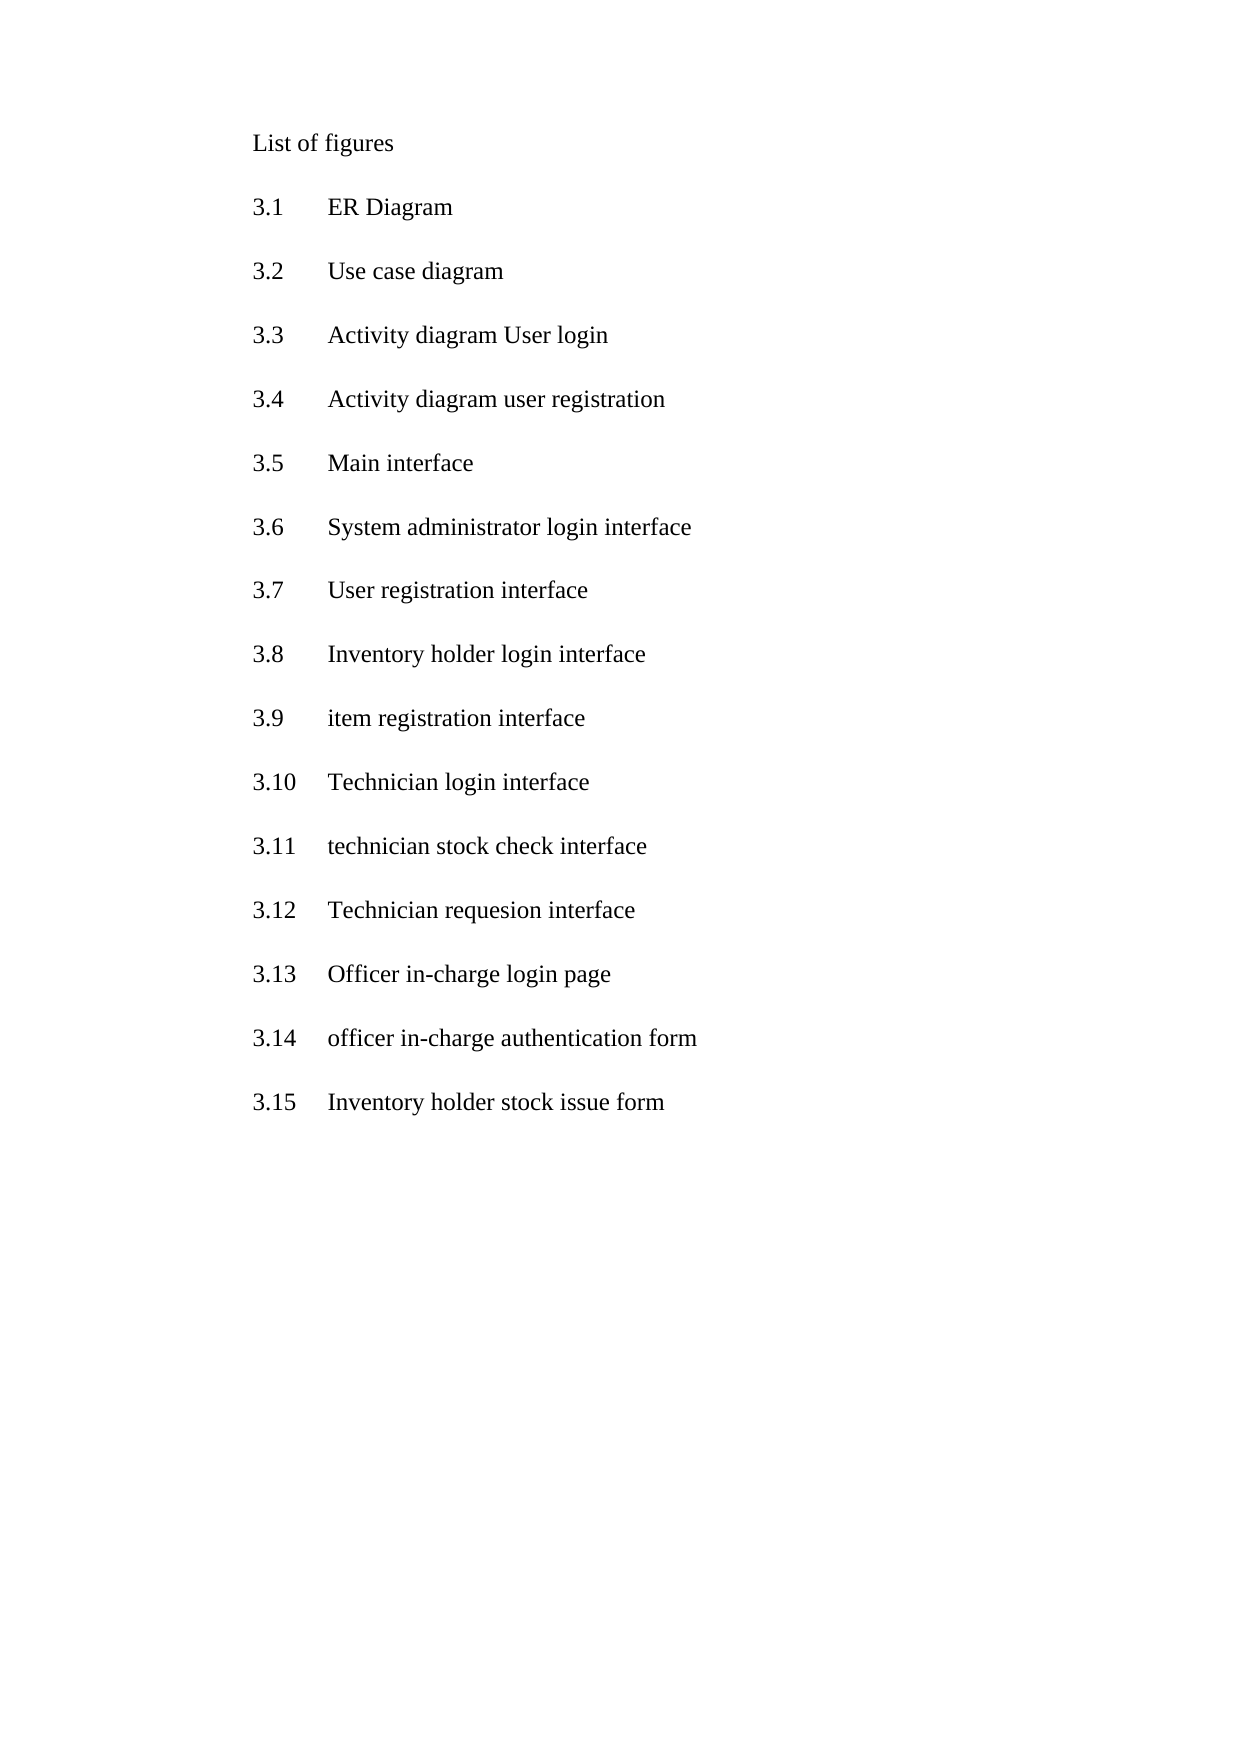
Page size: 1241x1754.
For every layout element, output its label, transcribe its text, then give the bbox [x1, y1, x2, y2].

text 3.5 Main interface [177, 448, 1092, 476]
text 3.10 Technician login interface [177, 767, 1092, 796]
text 3.4 Activity diagram user registration [177, 384, 1092, 412]
text 3.9 item registration interface [177, 703, 1092, 732]
text 3.11 technician stock check interface [177, 831, 1092, 860]
text 3.14 officer in-charge authentication form [177, 1023, 1092, 1052]
text 3.15 Inventory holder stock issue form [177, 1087, 1092, 1116]
text 3.6 System administrator login interface [177, 512, 1092, 540]
text 3.1 ER Diagram [177, 192, 1092, 221]
text List of figures [177, 128, 1092, 157]
text 3.3 Activity diagram User login [177, 320, 1092, 348]
text 3.13 Officer in-charge login page [177, 959, 1092, 988]
text 3.8 Inventory holder login interface [177, 639, 1092, 668]
text 3.7 User registration interface [177, 576, 1092, 604]
text 3.2 Use case diagram [177, 256, 1092, 284]
text 3.12 Technician requesion interface [177, 895, 1092, 924]
